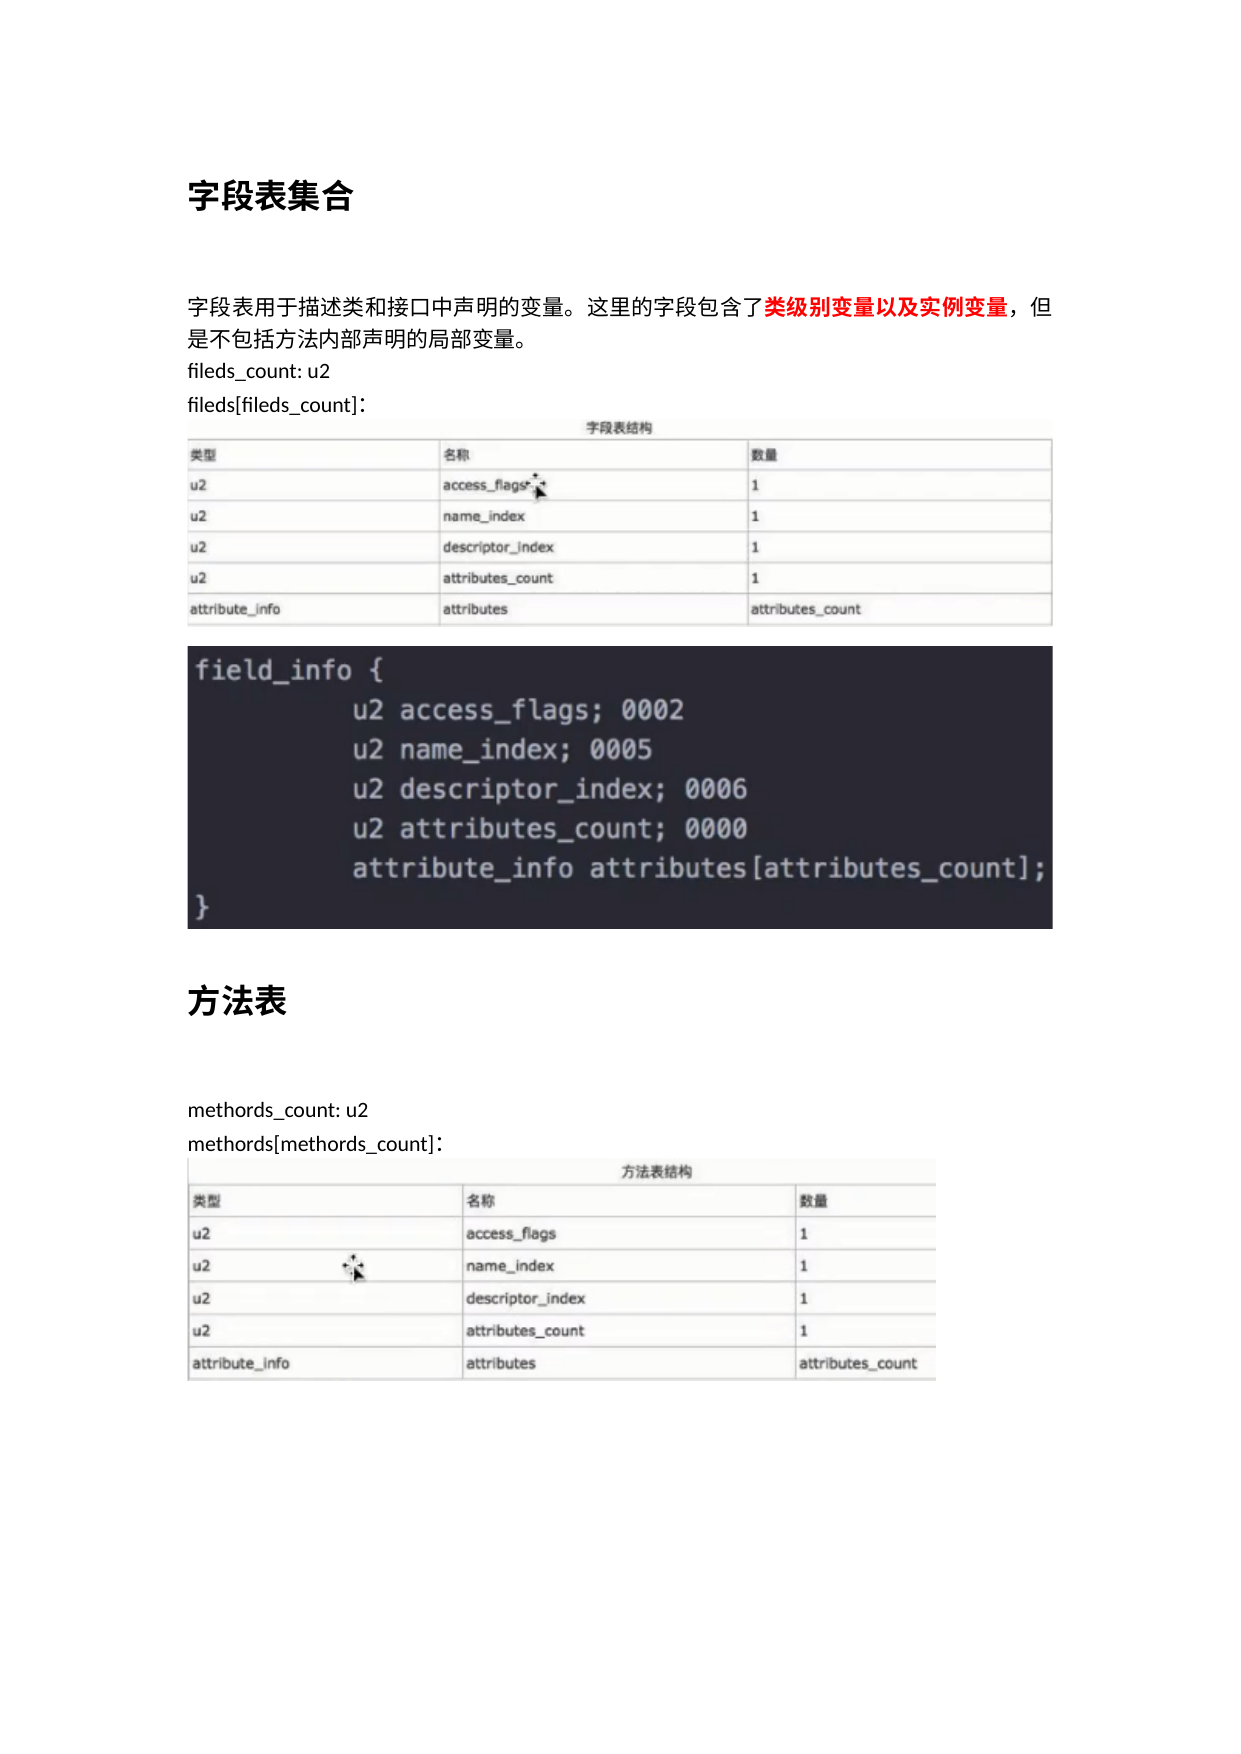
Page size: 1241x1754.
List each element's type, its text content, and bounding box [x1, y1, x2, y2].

subtitle 方法表 [187, 966, 1053, 1031]
picture [187, 419, 1053, 627]
subtitle 字段表集合 [187, 162, 1053, 227]
text methords[methords_count]： [187, 1126, 1053, 1158]
text methords_count: u2 [187, 1093, 1053, 1126]
text 字段表用于描述类和接口中声明的变量。这里的字段包含了类级别变量以及实例变量，但是不包括方法内部声明的局部变量。 [187, 289, 1053, 354]
picture [187, 646, 1053, 929]
text fileds_count: u2 [187, 354, 1053, 387]
text fileds[fileds_count]： [187, 387, 1053, 419]
picture [187, 1158, 936, 1381]
